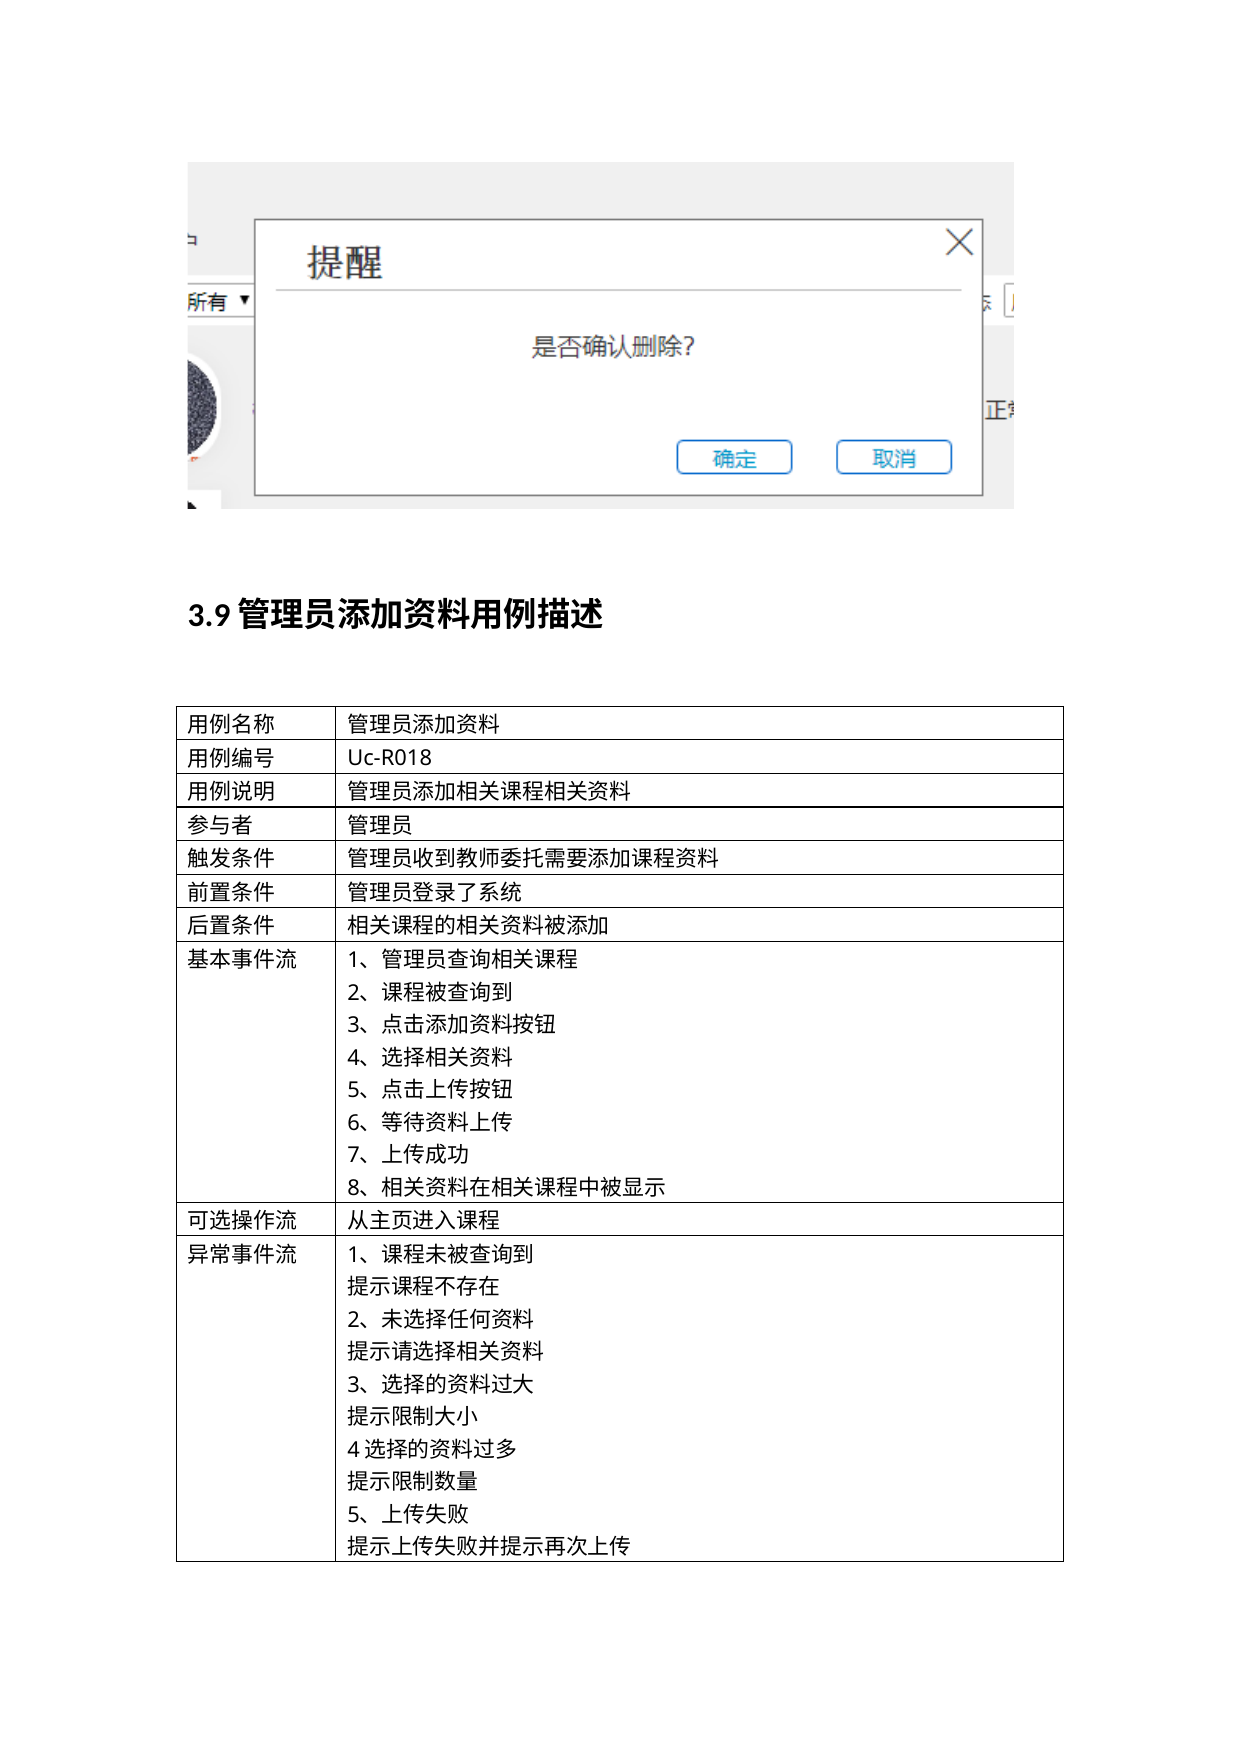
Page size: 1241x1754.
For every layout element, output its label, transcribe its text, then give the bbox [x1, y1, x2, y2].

table_cell 触发条件 [177, 841, 335, 873]
picture [187, 162, 1014, 509]
table_cell 基本事件流 [177, 942, 335, 1202]
subtitle 3.9管理员添加资料用例描述 [187, 579, 1053, 644]
table_cell 异常事件流 [177, 1236, 335, 1561]
table_cell 可选操作流 [177, 1203, 335, 1235]
table_cell 管理员登录了系统 [336, 875, 1063, 907]
table_header 用例名称 [177, 707, 335, 739]
table_cell 1、管理员查询相关课程 2、课程被查询到 3、点击添加资料按钮 4、选择相关资料 5、点击上传按钮 6、等待资料上传 7、上传成功 8、相关资料在相关课程中被显示 [336, 942, 1063, 1202]
table_cell 管理员 [336, 808, 1063, 840]
table_cell 管理员添加相关课程相关资料 [336, 774, 1063, 806]
table_cell 参与者 [177, 808, 335, 840]
table_cell 后置条件 [177, 908, 335, 941]
table_cell 相关课程的相关资料被添加 [336, 908, 1063, 941]
table_cell 前置条件 [177, 875, 335, 907]
table_cell 1、课程未被查询到 提示课程不存在 2、未选择任何资料 提示请选择相关资料 3、选择的资料过大 提示限制大小 4选择的资料过多 提示限制数量 5、上传失败 提示上传失败并提示再次上传 [336, 1236, 1063, 1561]
table_cell 从主页进入课程 [336, 1203, 1063, 1235]
table_cell Uc-R018 [336, 740, 1063, 773]
table_cell 管理员收到教师委托需要添加课程资料 [336, 841, 1063, 873]
table_cell 用例编号 [177, 740, 335, 773]
table_cell 用例说明 [177, 774, 335, 806]
table_header 管理员添加资料 [336, 707, 1063, 739]
